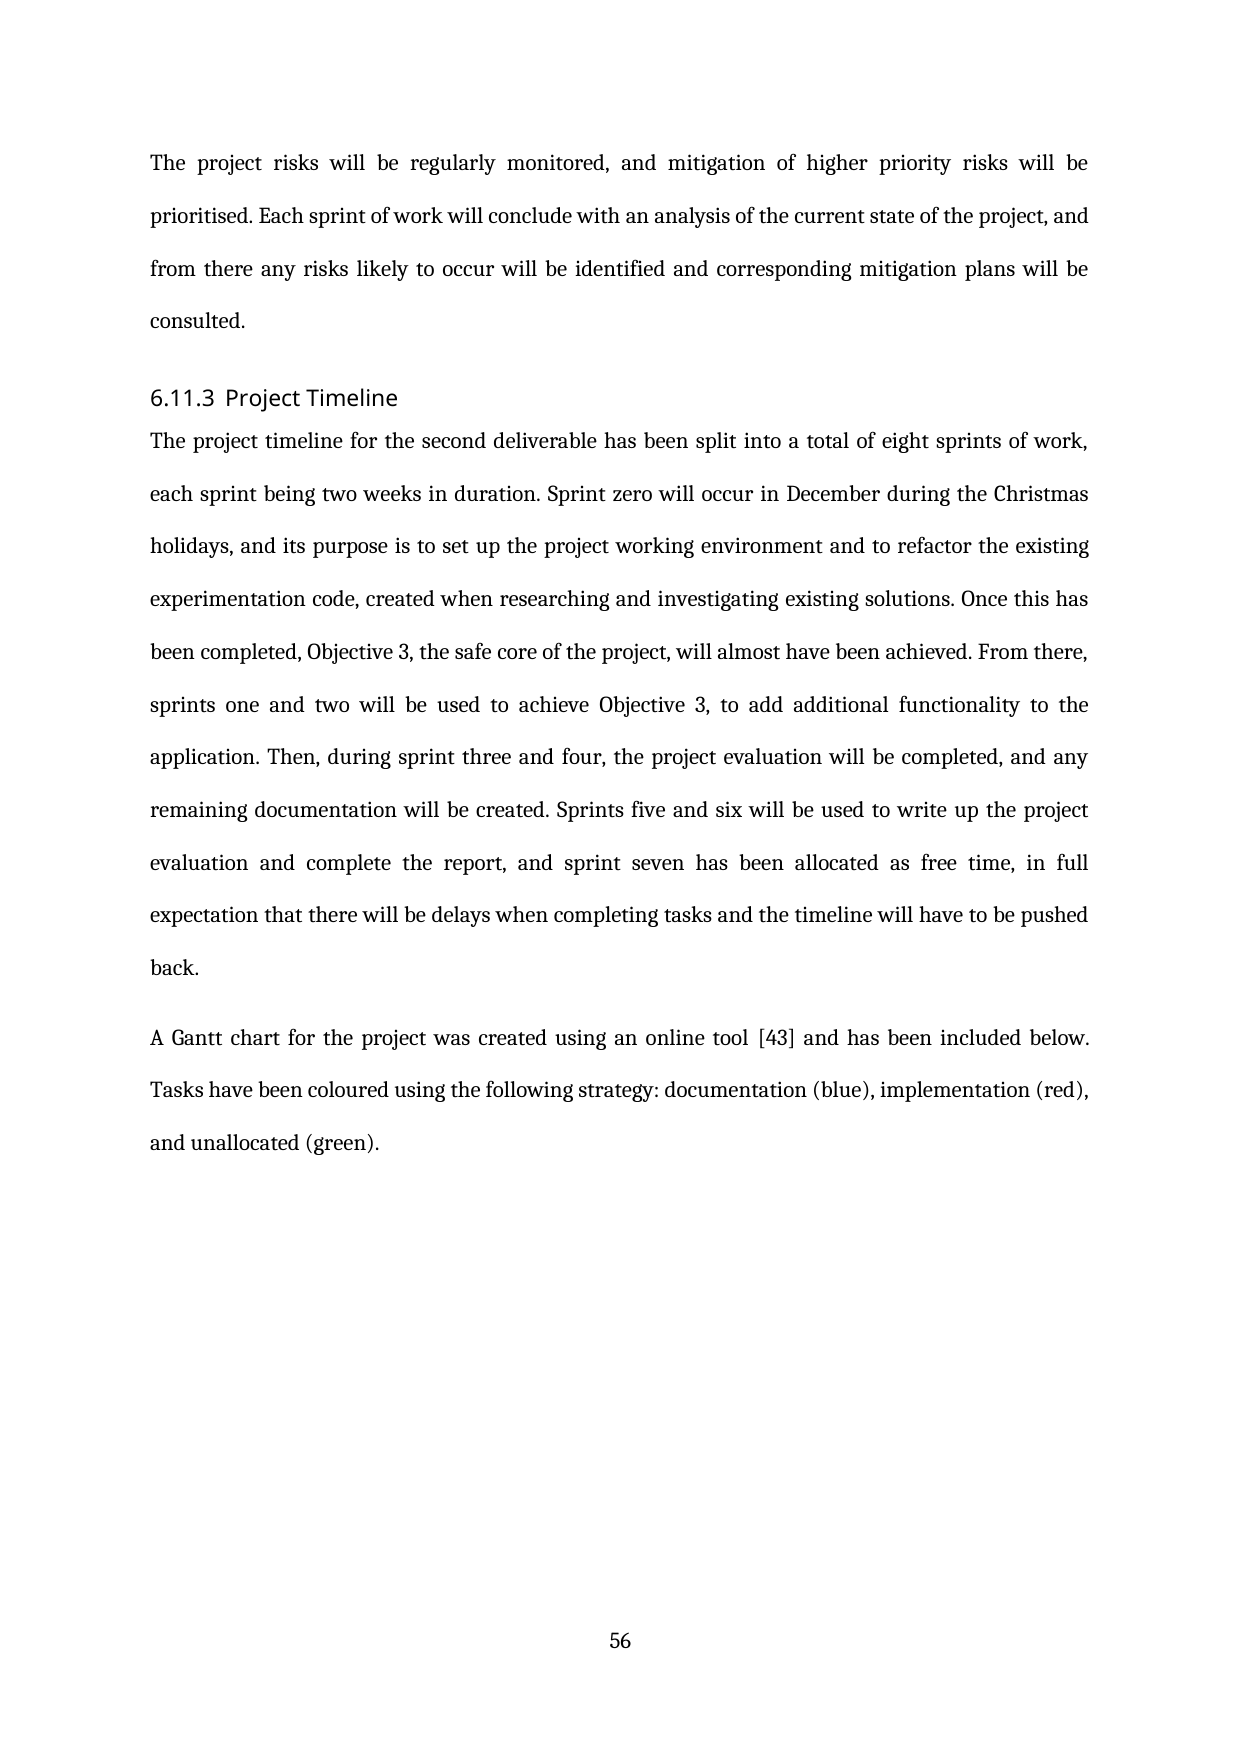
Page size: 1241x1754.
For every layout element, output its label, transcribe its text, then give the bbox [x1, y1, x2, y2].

subtitle Project Timeline [150, 382, 1090, 413]
text The project timeline for the second deliverable has been split into a total of eight sprints of work, each sprint being two weeks in duration. Sprint zero will occur in December during the Christmas holidays, and its purpose is to set up the project working environment and to refactor the existing experimentation code, created when researching and investigating existing solutions. Once this has been completed, Objective 3, the safe core of the project, will almost have been achieved. From there, sprints one and two will be used to achieve Objective 3, to add additional functionality to the application. Then, during sprint three and four, the project evaluation will be completed, and any remaining documentation will be created. Sprints five and six will be used to write up the project evaluation and complete the report, and sprint seven has been allocated as free time, in full expectation that there will be delays when completing tasks and the timeline will have to be pushed back. [150, 428, 1090, 981]
text The project risks will be regularly monitored, and mitigation of higher priority risks will be prioritised. Each sprint of work will conclude with an analysis of the current state of the project, and from there any risks likely to occur will be identified and corresponding mitigation plans will be consulted. [150, 150, 1090, 334]
text A Gantt chart for the project was created using an online tool and has been included below. Tasks have been coloured using the following strategy: documentation (blue), implementation (red), and unallocated (green). [150, 1024, 1090, 1156]
